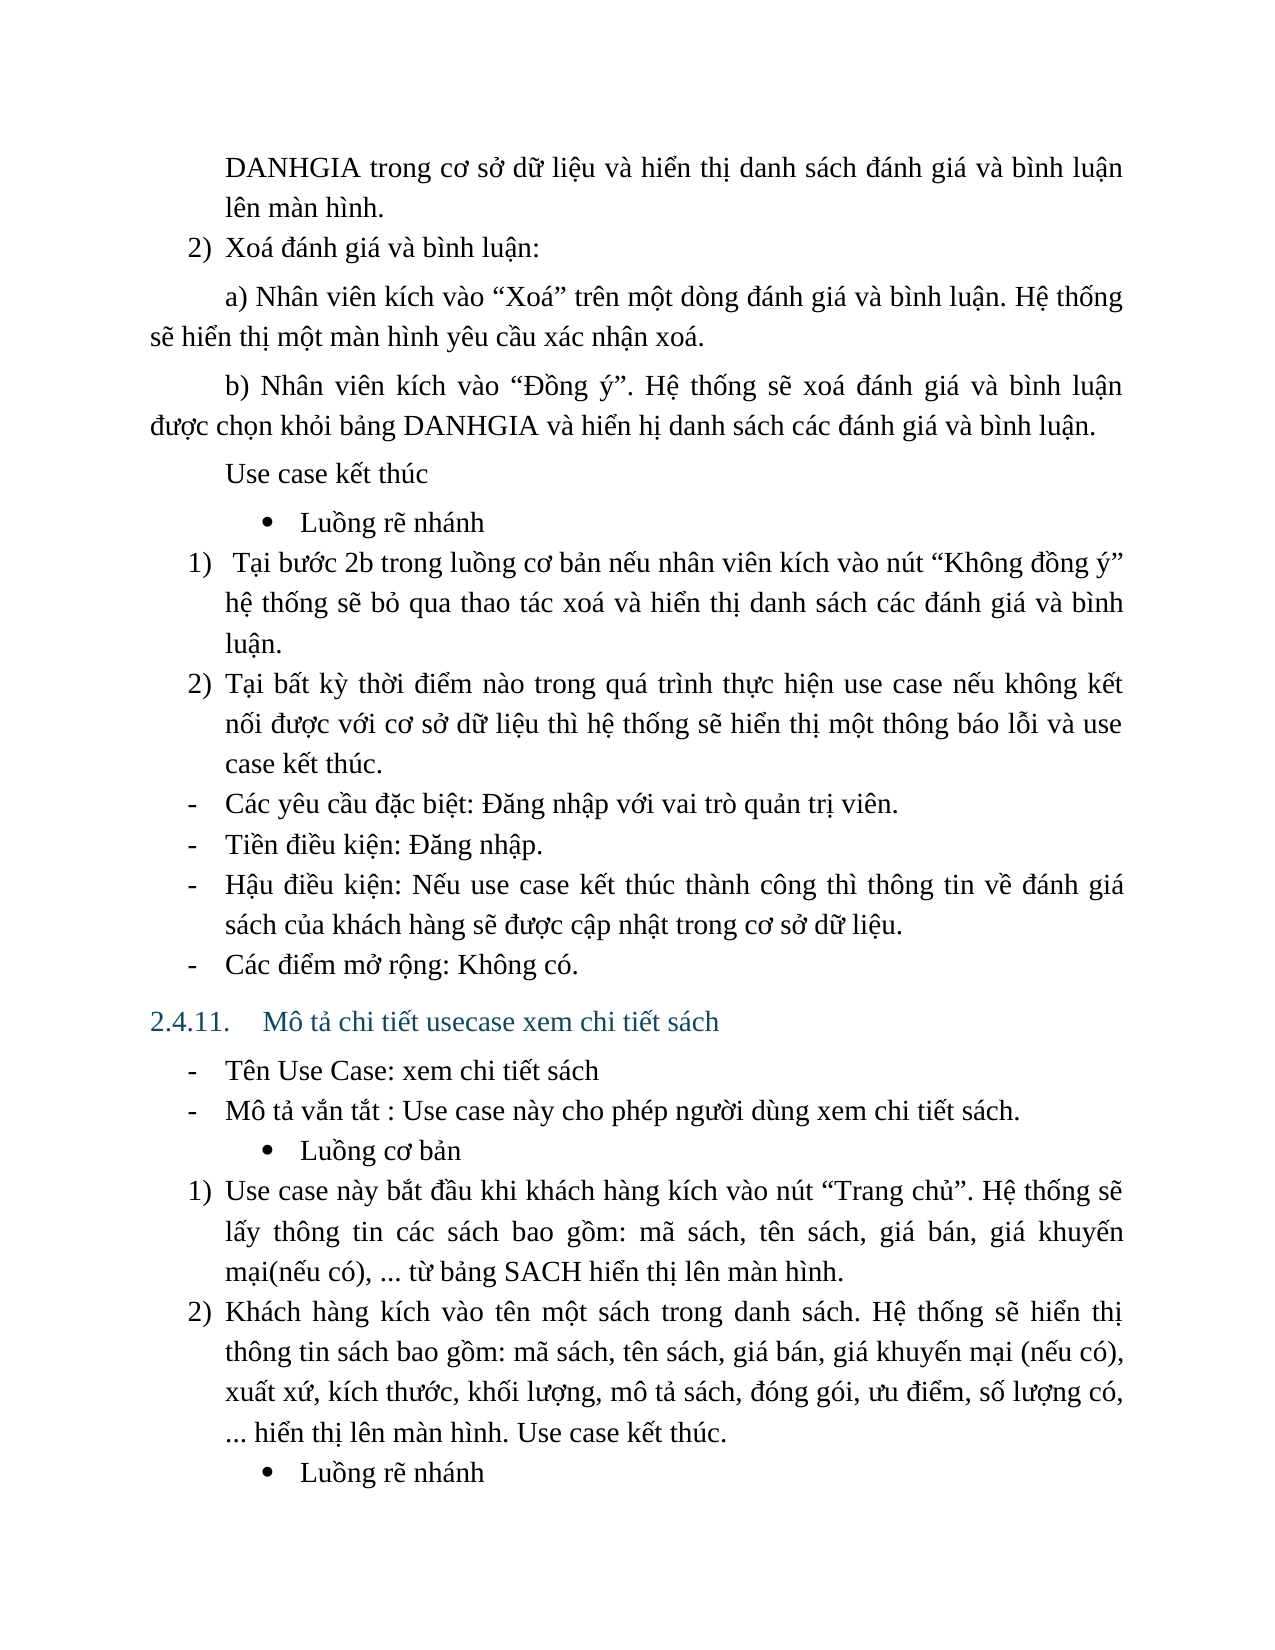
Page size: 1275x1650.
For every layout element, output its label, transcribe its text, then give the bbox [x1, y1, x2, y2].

subtitle Mô tả chi tiết usecase xem chi tiết sách [150, 1004, 1125, 1038]
text Use case kết thúc [150, 456, 1125, 490]
text b) Nhân viên kích vào “Đồng ý”. Hệ thống sẽ xoá đánh giá và bình luận được chọn khỏi bảng DANHGIA và hiển hị danh sách các đánh giá và bình luận. [150, 368, 1125, 441]
list Tiền điều kiện: Đăng nhập. [187, 827, 1125, 860]
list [187, 150, 1125, 224]
list Xoá đánh giá và bình luận: [187, 230, 1125, 264]
list Khách hàng kích vào tên một sách trong danh sách. Hệ thống sẽ hiển thị thông tin sách bao gồm: mã sách, tên sách, giá bán, giá khuyến mại (nếu có), xuất xứ, kích thước, khối lượng, mô tả sách, đóng gói, ưu điểm, số lượng có, ... hiển thị lên màn hình. Use case kết thúc. [187, 1294, 1125, 1448]
list Các yêu cầu đặc biệt: Đăng nhập với vai trò quản trị viên. [187, 787, 1125, 820]
list Luồng cơ bản [262, 1133, 1125, 1167]
list Các điểm mở rộng: Không có. [187, 947, 1125, 981]
list Tại bất kỳ thời điểm nào trong quá trình thực hiện use case nếu không kết nối được với cơ sở dữ liệu thì hệ thống sẽ hiển thị một thông báo lỗi và use case kết thúc. [187, 666, 1125, 780]
list Mô tả vắn tắt : Use case này cho phép người dùng xem chi tiết sách. [187, 1093, 1125, 1127]
list Hậu điều kiện: Nếu use case kết thúc thành công thì thông tin về đánh giá sách của khách hàng sẽ được cập nhật trong cơ sở dữ liệu. [187, 867, 1125, 941]
list Luồng rẽ nhánh [262, 1455, 1125, 1489]
list Tại bước 2b trong luồng cơ bản nếu nhân viên kích vào nút “Không đồng ý” hệ thống sẽ bỏ qua thao tác xoá và hiển thị danh sách các đánh giá và bình luận. [187, 545, 1125, 659]
text a) Nhân viên kích vào “Xoá” trên một dòng đánh giá và bình luận. Hệ thống sẽ hiển thị một màn hình yêu cầu xác nhận xoá. [150, 279, 1125, 353]
list Tên Use Case: xem chi tiết sách [187, 1053, 1125, 1086]
list Luồng rẽ nhánh [262, 505, 1125, 539]
list Use case này bắt đầu khi khách hàng kích vào nút “Trang chủ”. Hệ thống sẽ lấy thông tin các sách bao gồm: mã sách, tên sách, giá bán, giá khuyến mại(nếu có), ... từ bảng SACH hiển thị lên màn hình. [187, 1173, 1125, 1287]
